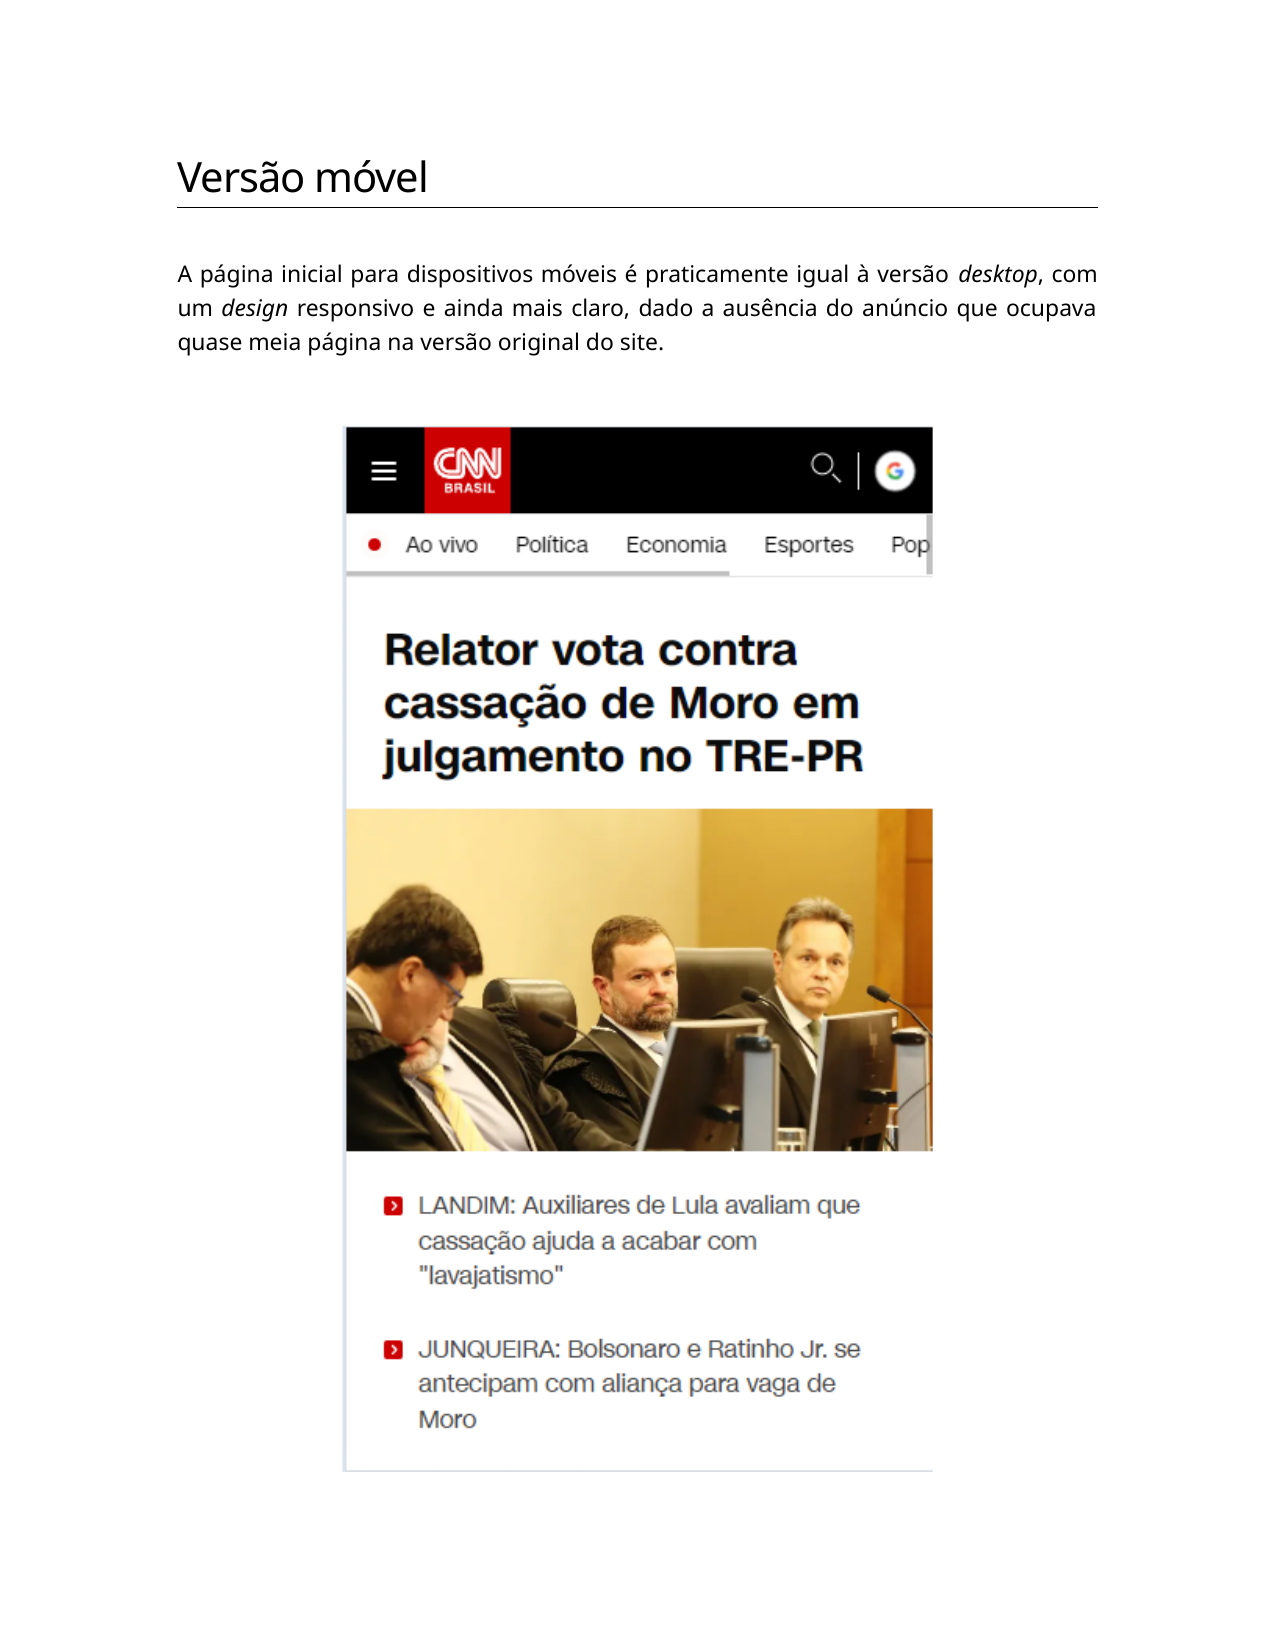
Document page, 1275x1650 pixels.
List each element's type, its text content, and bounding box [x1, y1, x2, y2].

picture [342, 426, 933, 1472]
title Versão móvel [177, 148, 1098, 207]
text A página inicial para dispositivos móveis é praticamente igual à versão desktop, com um design responsivo e ainda mais claro, dado a ausência do anúncio que ocupava quase meia página na versão original do site. [177, 258, 1098, 357]
